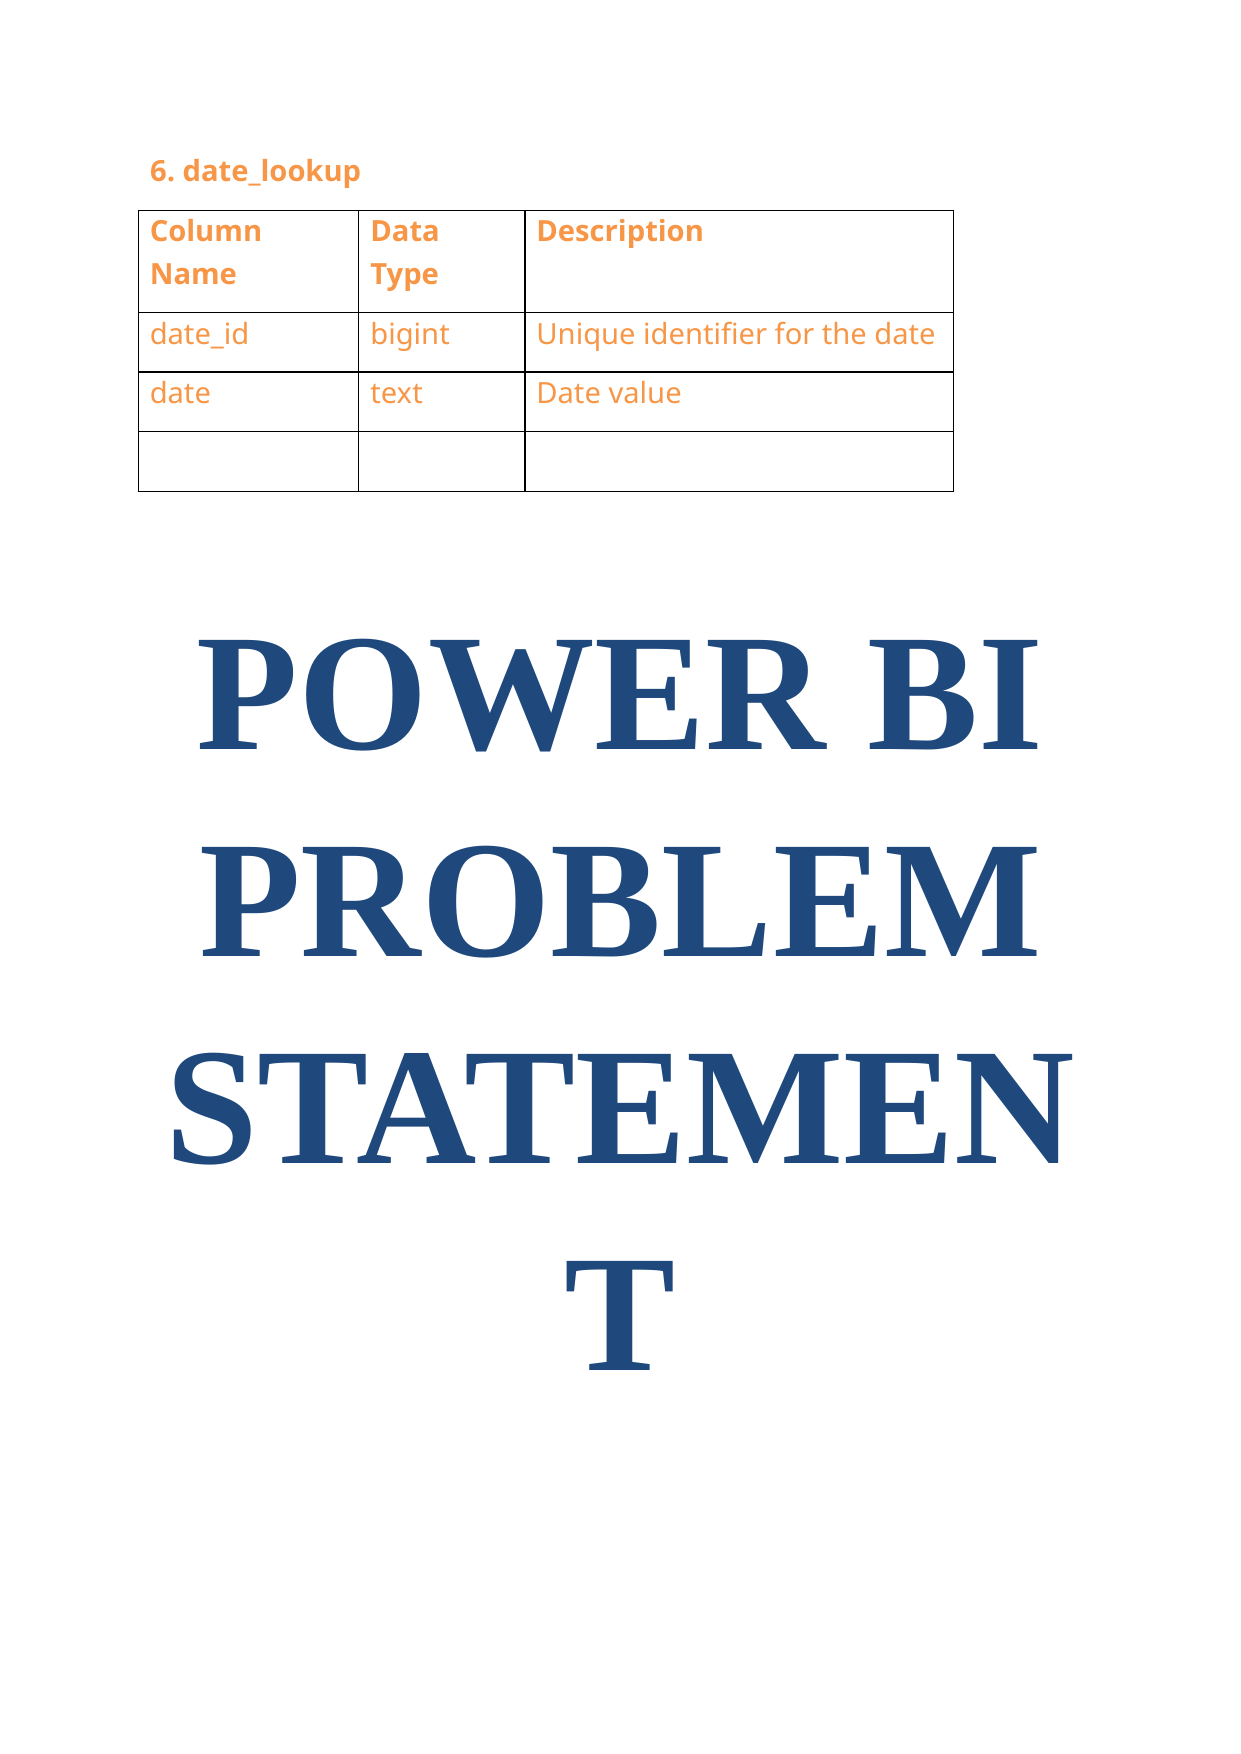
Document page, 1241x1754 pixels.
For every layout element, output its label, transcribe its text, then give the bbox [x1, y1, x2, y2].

table_cell Date value [526, 373, 953, 431]
table_cell date [139, 373, 358, 431]
table_cell Unique identifier for the date [526, 313, 953, 371]
table_header Description [526, 211, 953, 312]
table_cell [139, 432, 358, 491]
text 6. date_lookup [150, 150, 1090, 190]
table_cell text [359, 373, 524, 431]
table_cell bigint [359, 313, 524, 371]
table_cell [526, 432, 953, 491]
table_header Column Name [139, 211, 358, 312]
table_cell date_id [139, 313, 358, 371]
table_cell [359, 432, 524, 491]
table_header Data Type [359, 211, 524, 312]
text POWER BI PROBLEM STATEMENT [150, 594, 1090, 1407]
